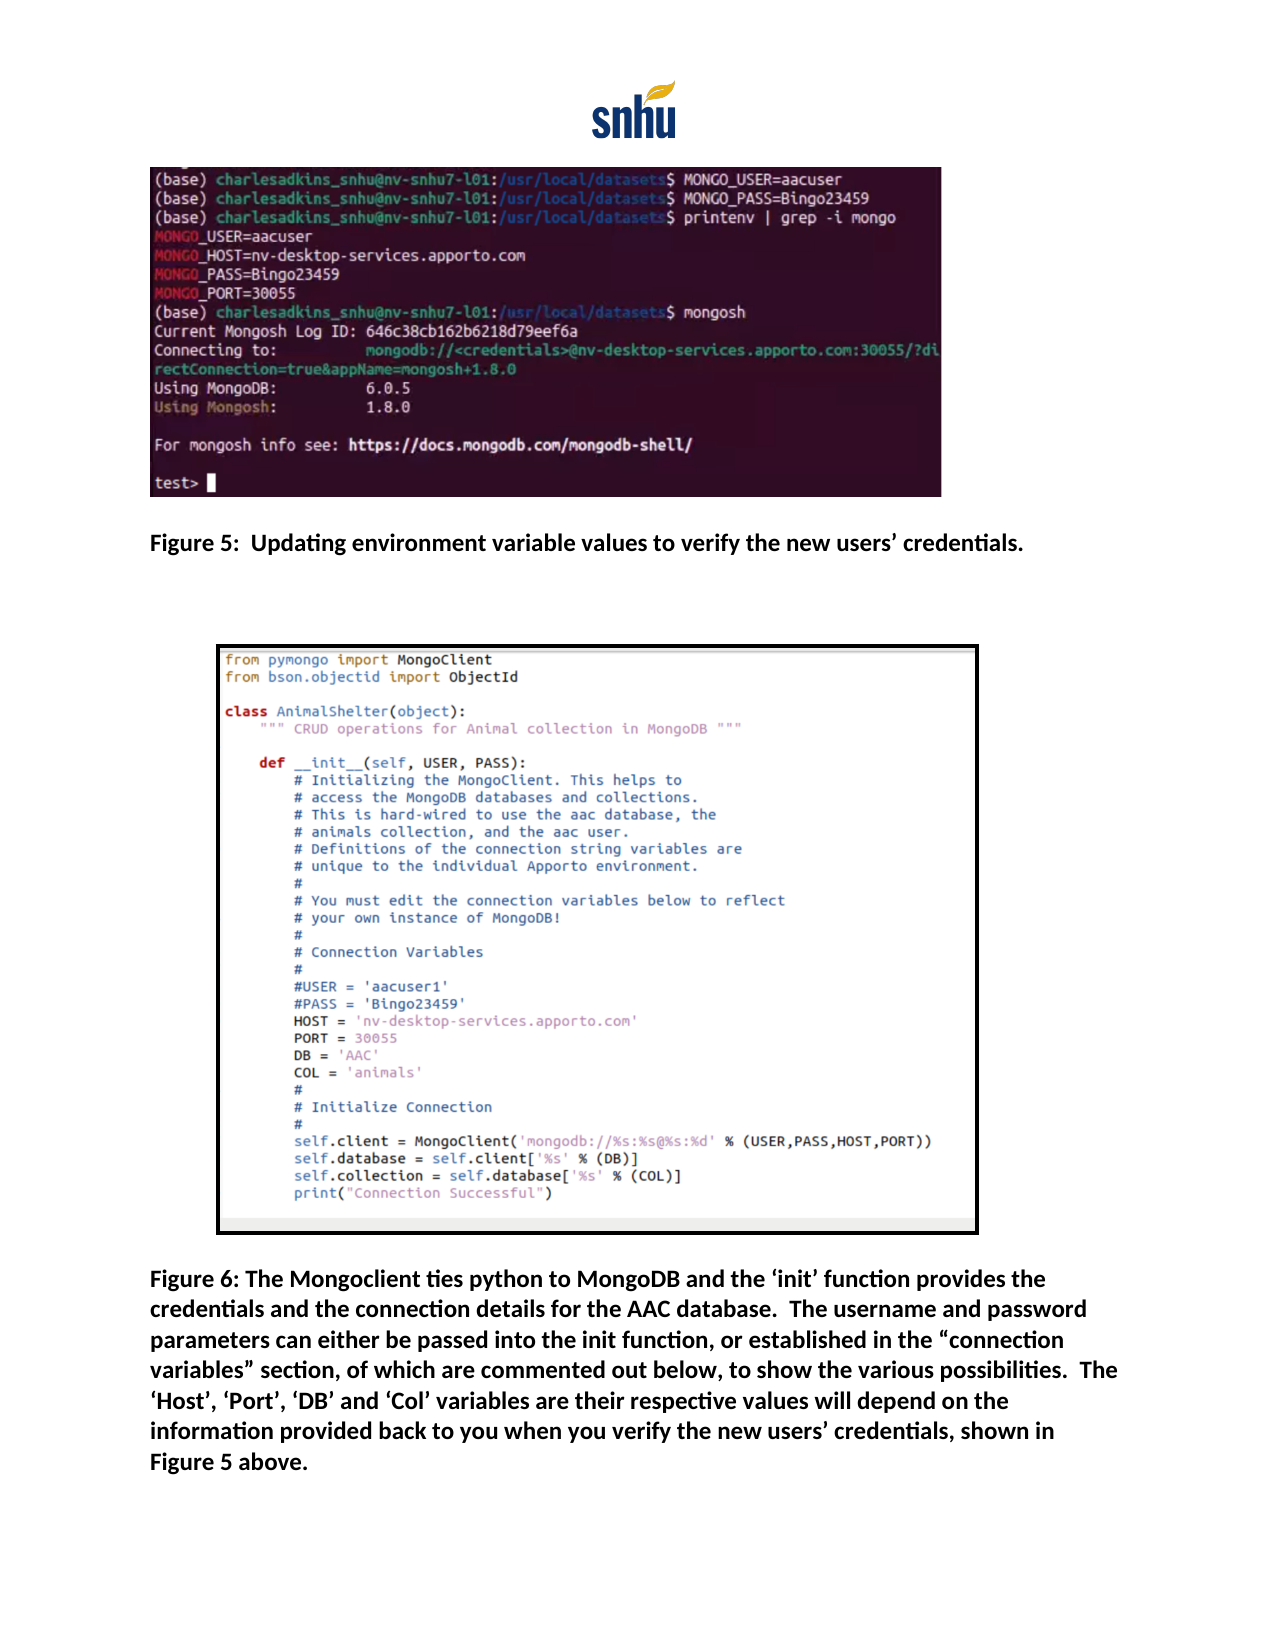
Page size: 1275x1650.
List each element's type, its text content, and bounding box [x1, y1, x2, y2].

text Figure 5: Updating environment variable values to verify the new users’ credentials. [150, 527, 1125, 557]
picture [573, 75, 702, 147]
text Figure 6: The Mongoclient ties python to MongoDB and the ‘init’ function provides the credentials and the connection details for the AAC database. The username and password parameters can either be passed into the init function, or established in the “connection variables” section, of which are commented out below, to show the various possibilities. The ‘Host’, ‘Port’, ‘DB’ and ‘Col’ variables are their respective values will depend on the information provided back to you when you verify the new users’ credentials, shown in Figure 5 above. [150, 1263, 1125, 1477]
picture [150, 167, 942, 497]
picture [220, 648, 975, 1231]
